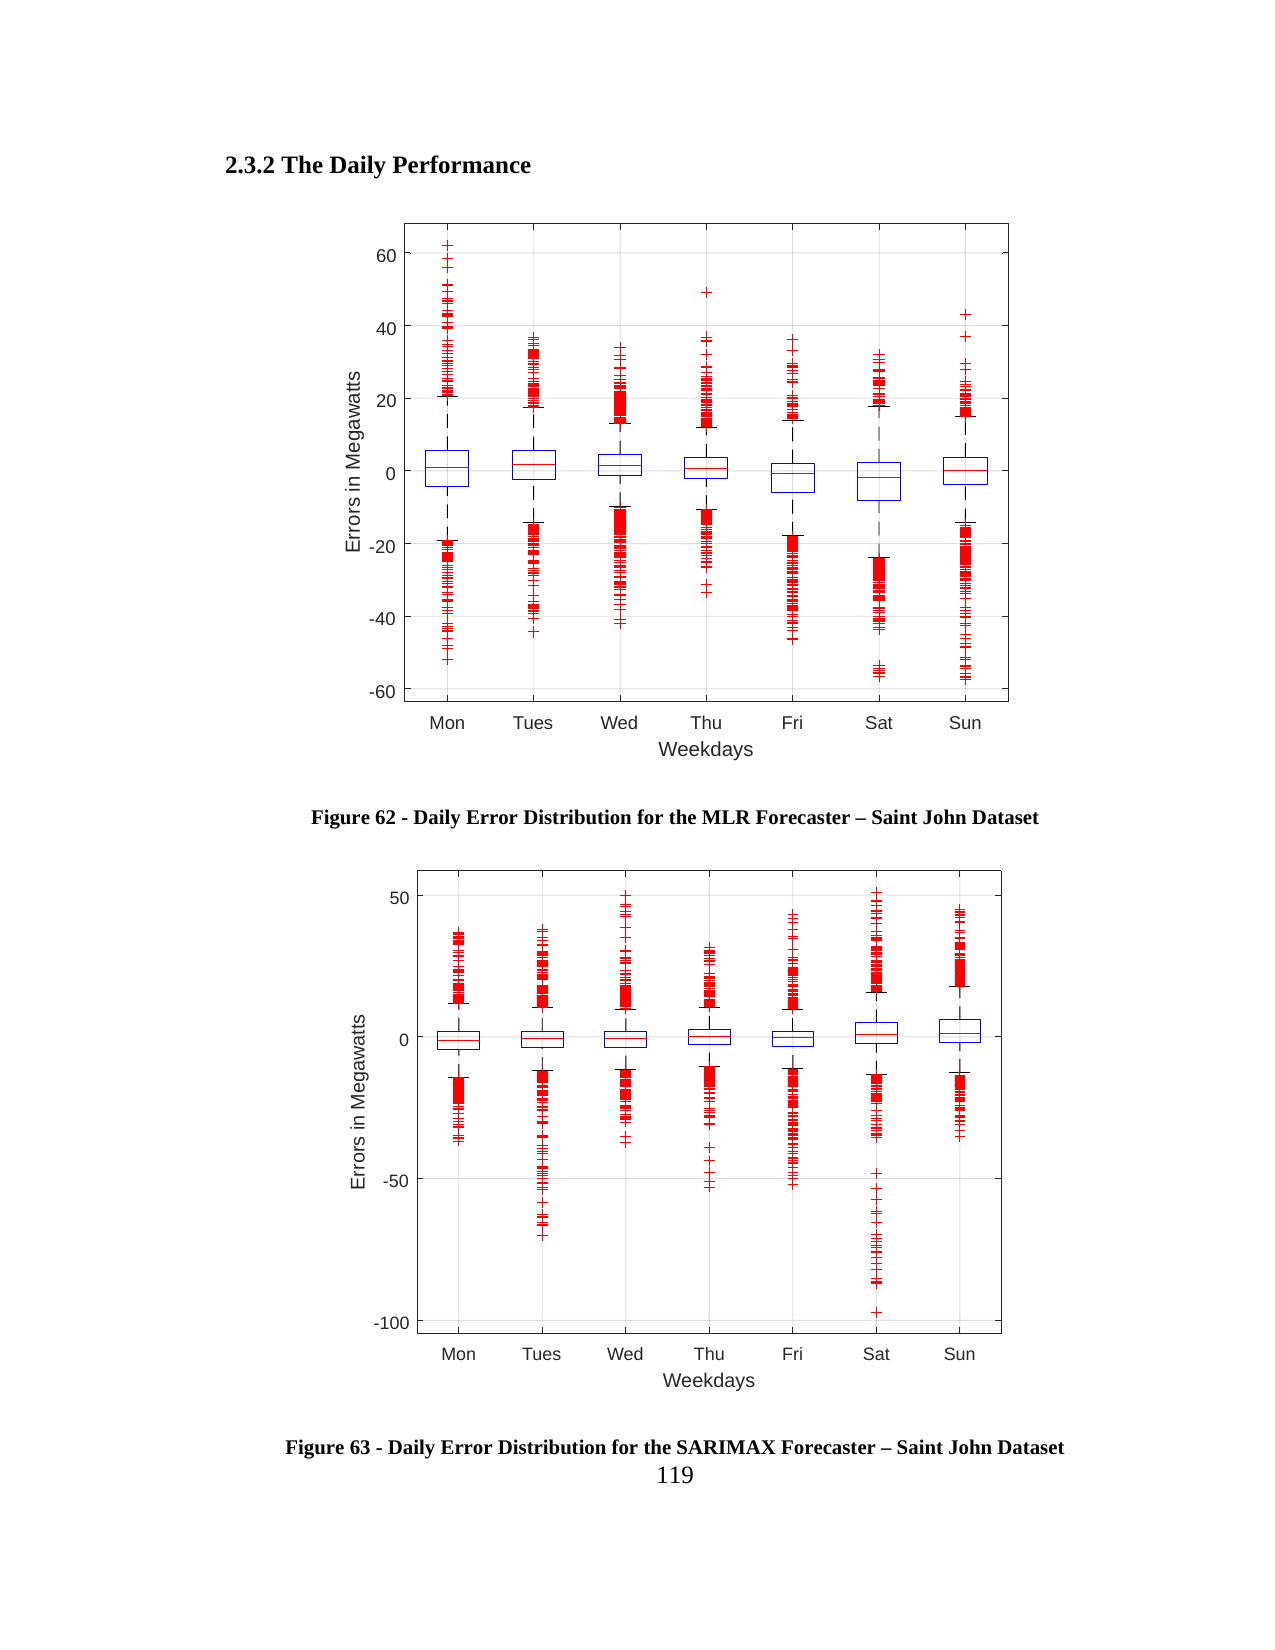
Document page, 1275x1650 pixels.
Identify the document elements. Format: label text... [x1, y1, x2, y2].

subtitle 2.3.2 The Daily Performance [225, 150, 1125, 179]
